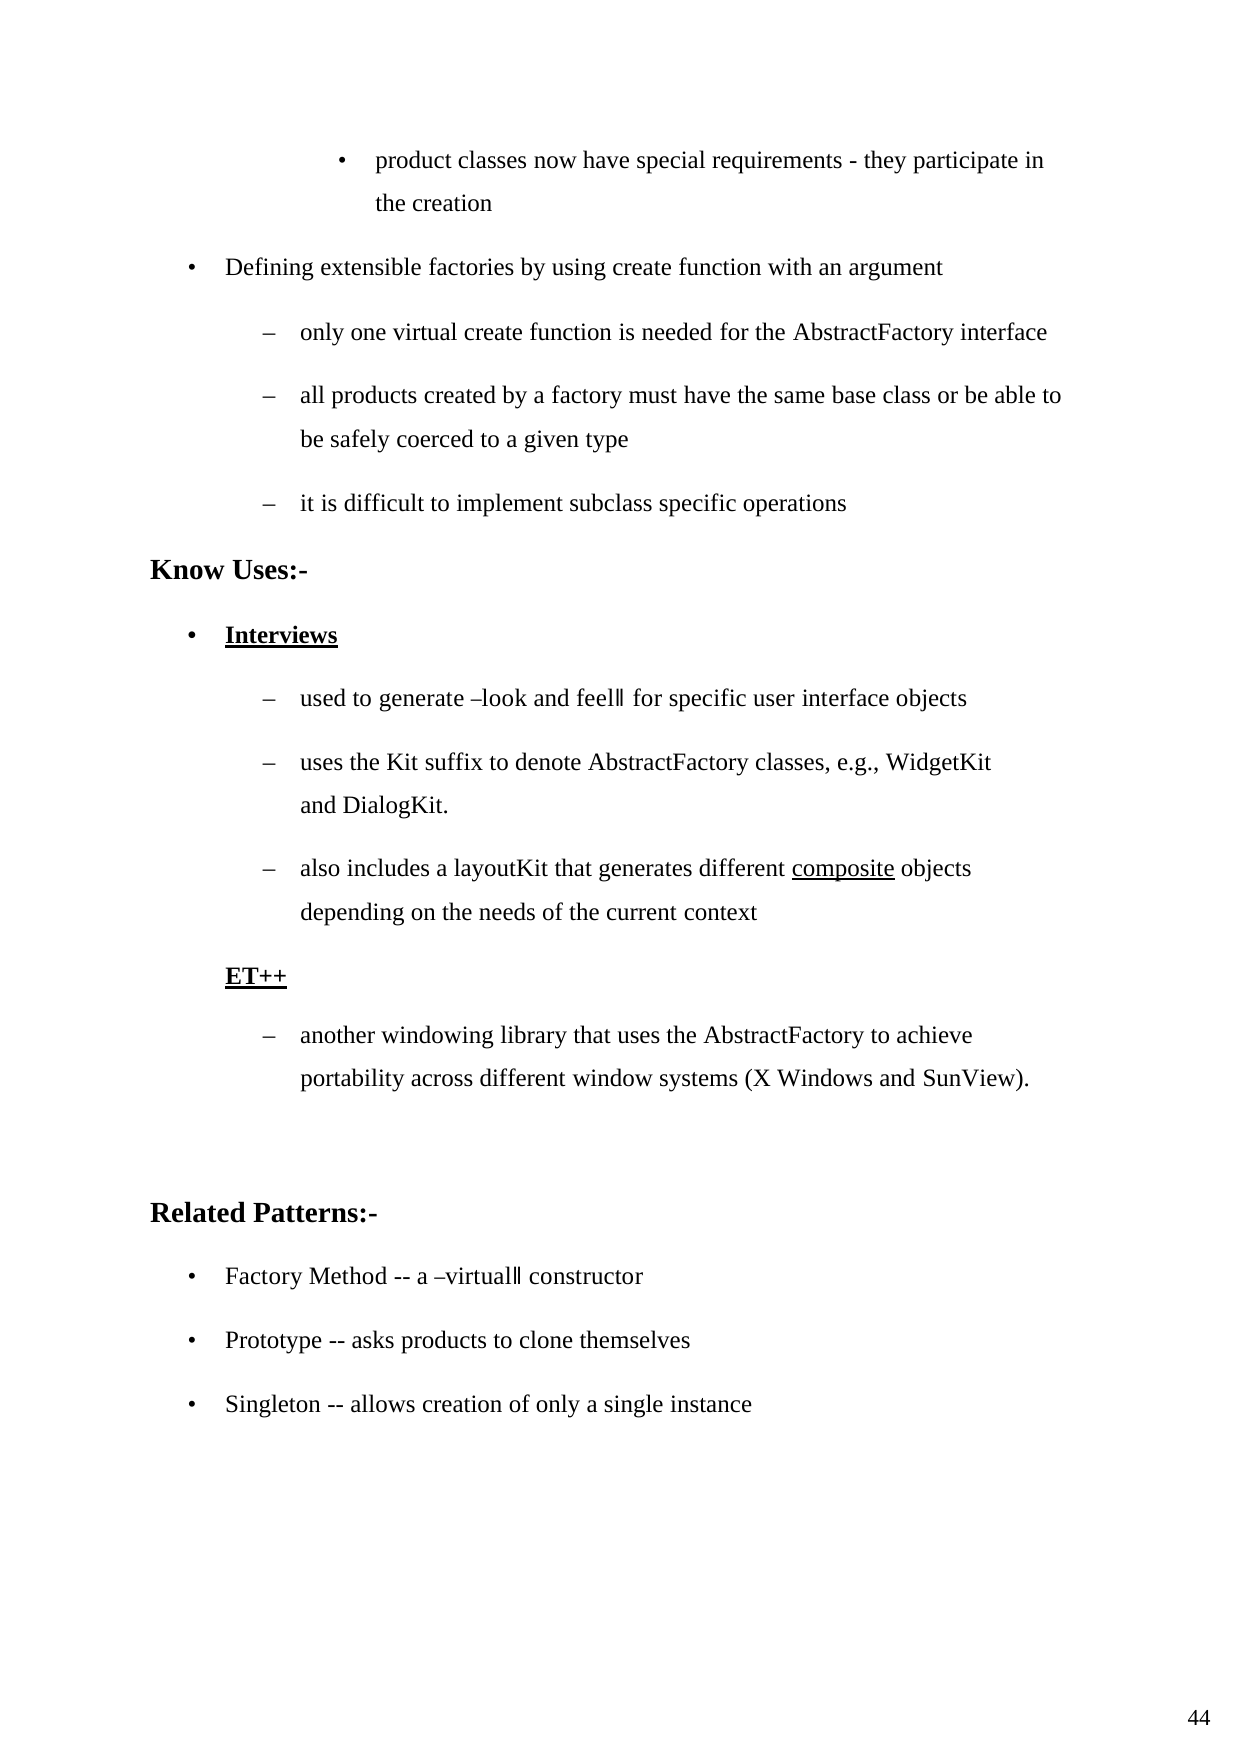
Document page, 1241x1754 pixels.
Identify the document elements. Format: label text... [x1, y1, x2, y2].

list Interviews [187, 620, 1226, 648]
list it is difficult to implement subclass specific operations [263, 488, 1226, 516]
list Prototype -- asks products to clone themselves [187, 1325, 1226, 1354]
list all products created by a factory must have the same base class or be able to be safely coerced to a given type [263, 381, 1089, 452]
text ET++ [225, 961, 1226, 990]
list product classes now have special requirements - they participate in the creation [338, 145, 1079, 217]
list used to generate ―look and feel‖ for specific user interface objects [263, 683, 1226, 711]
subtitle Know Uses:- [150, 552, 1226, 586]
subtitle Related Patterns:- [150, 1195, 1226, 1229]
list Defining extensible factories by using create function with an argument [187, 252, 1226, 281]
list Factory Method -- a ―virtual‖ constructor [187, 1261, 1226, 1290]
list also includes a layoutKit that generates different composite objects depending on the needs of the current context [263, 853, 1081, 925]
list another windowing library that uses the AbstractFactory to achieve portability across different window systems (X Windows and SunView). [263, 1020, 1081, 1092]
list uses the Kit suffix to denote AbstractFactory classes, e.g., WidgetKit and DialogKit. [263, 747, 1032, 818]
list only one virtual create function is needed for the AbstractFactory interface [263, 317, 1226, 345]
list Singleton -- allows creation of only a single instance [187, 1389, 1226, 1418]
